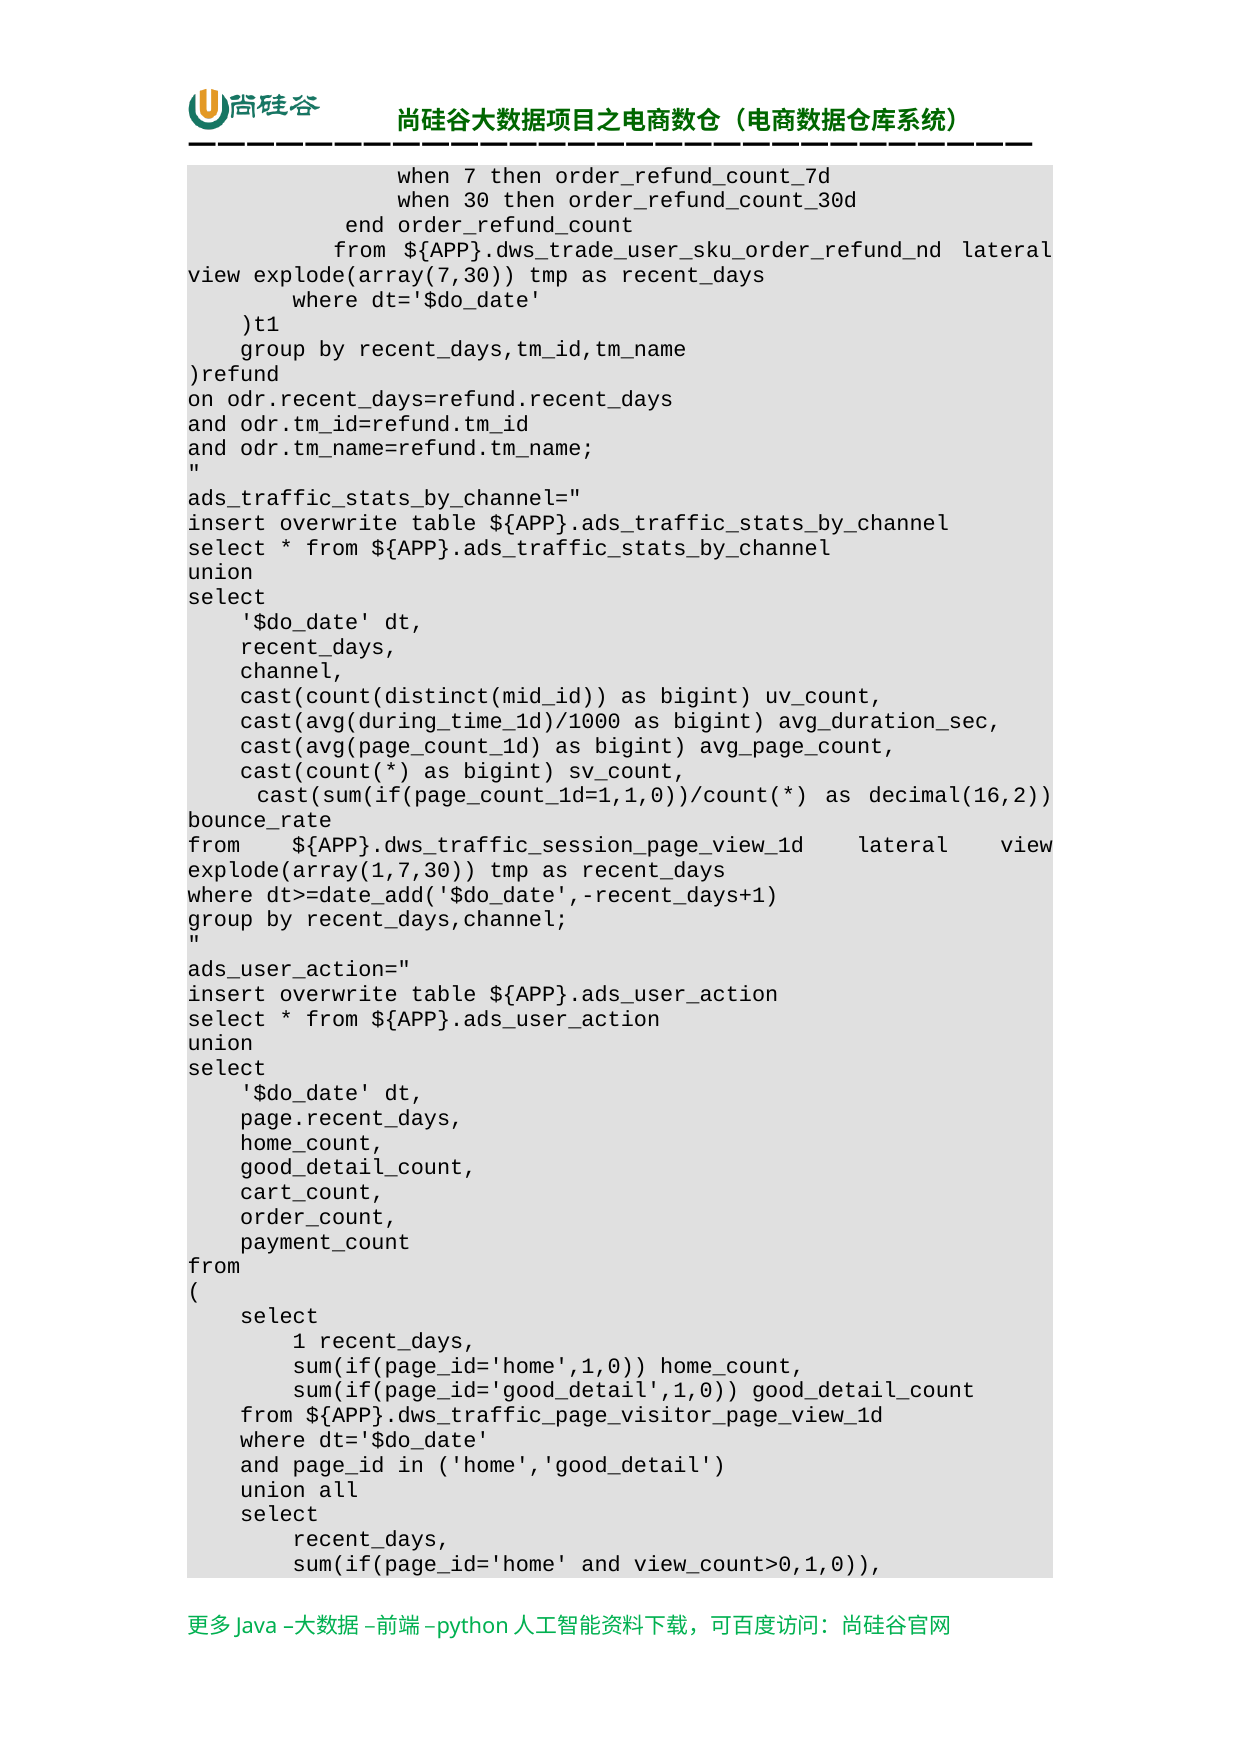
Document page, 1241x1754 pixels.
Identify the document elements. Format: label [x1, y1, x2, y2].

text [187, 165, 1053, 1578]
picture [187, 88, 320, 130]
